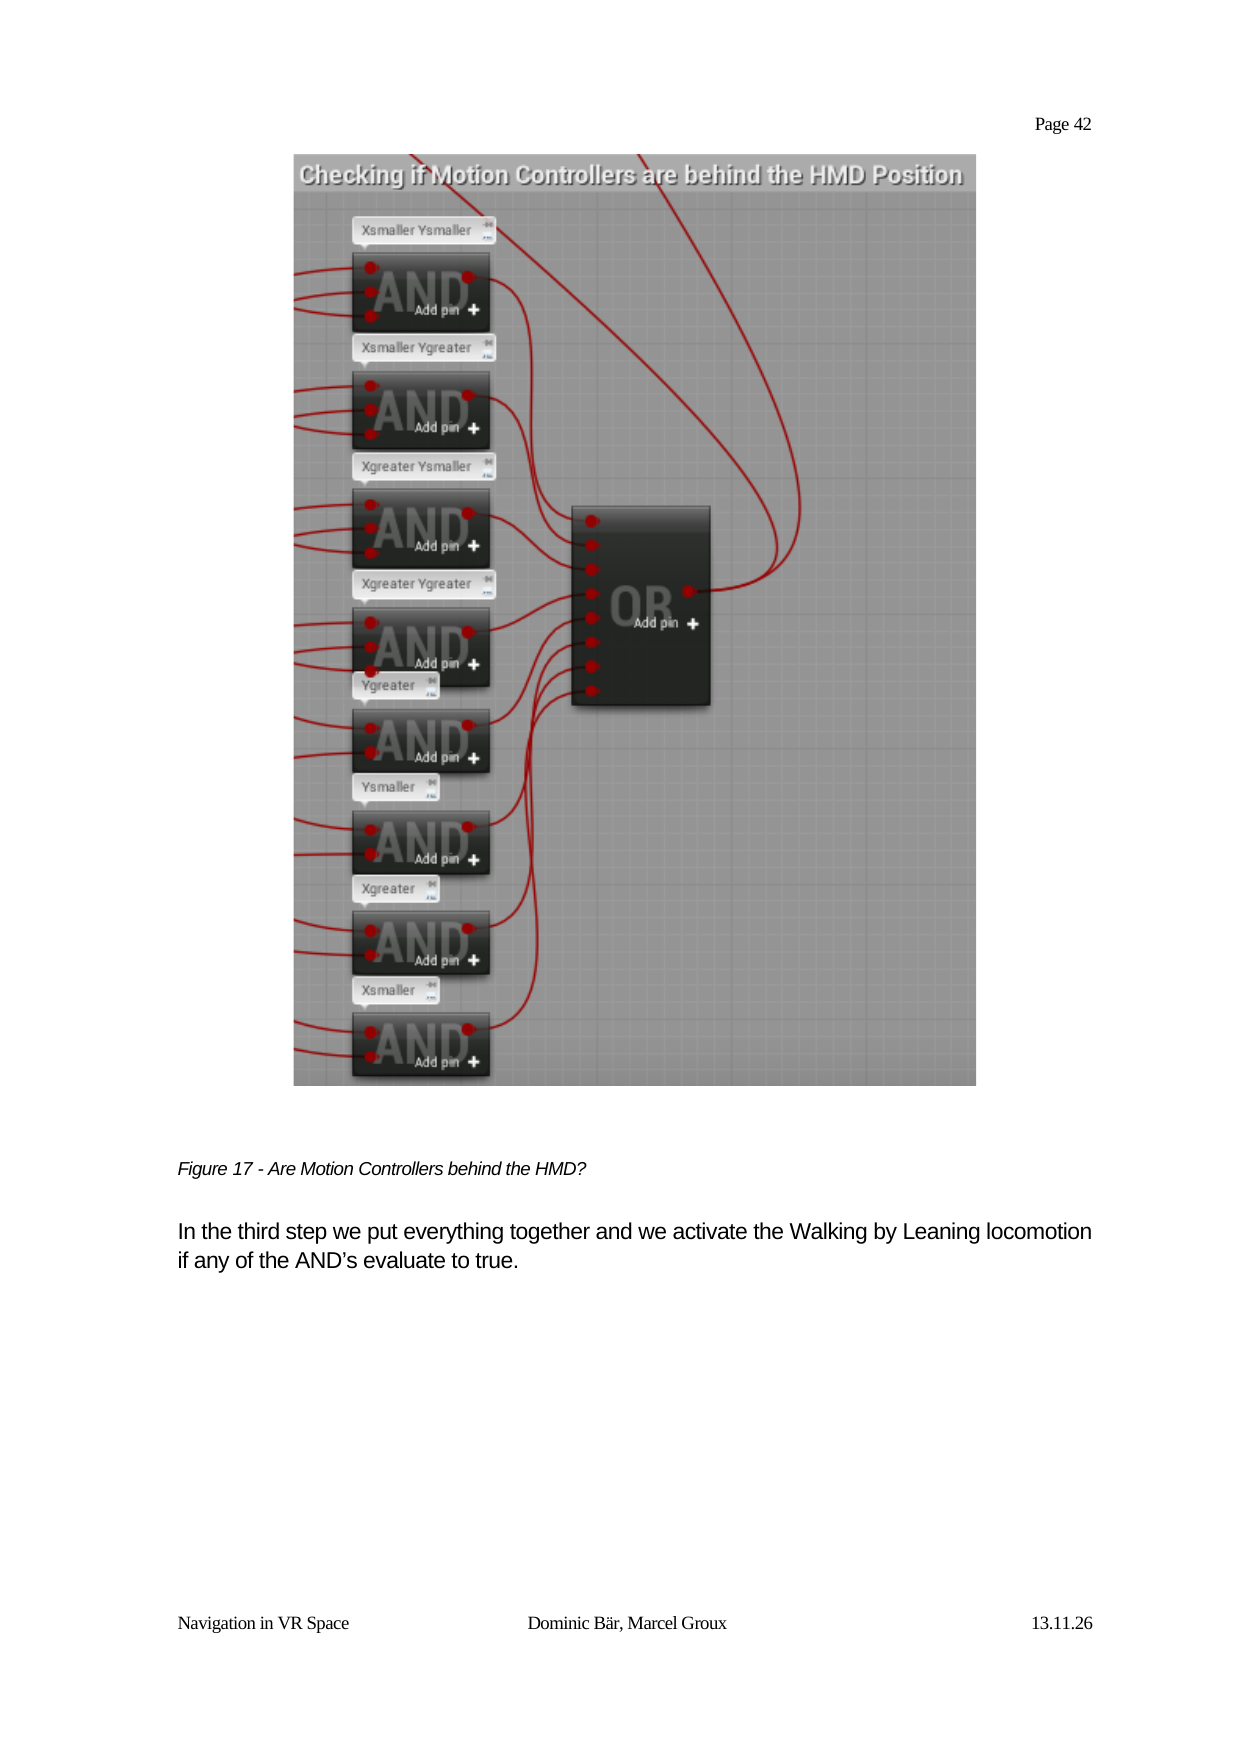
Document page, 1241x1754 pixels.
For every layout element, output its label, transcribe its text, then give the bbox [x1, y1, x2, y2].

text Figure 17 - Are Motion Controllers behind the HMD? [177, 1158, 1092, 1179]
text In the third step we put everything together and we activate the Walking by Leaning locomotion if any of the AND’s evaluate to true. [177, 1216, 1092, 1274]
picture [293, 154, 977, 1086]
